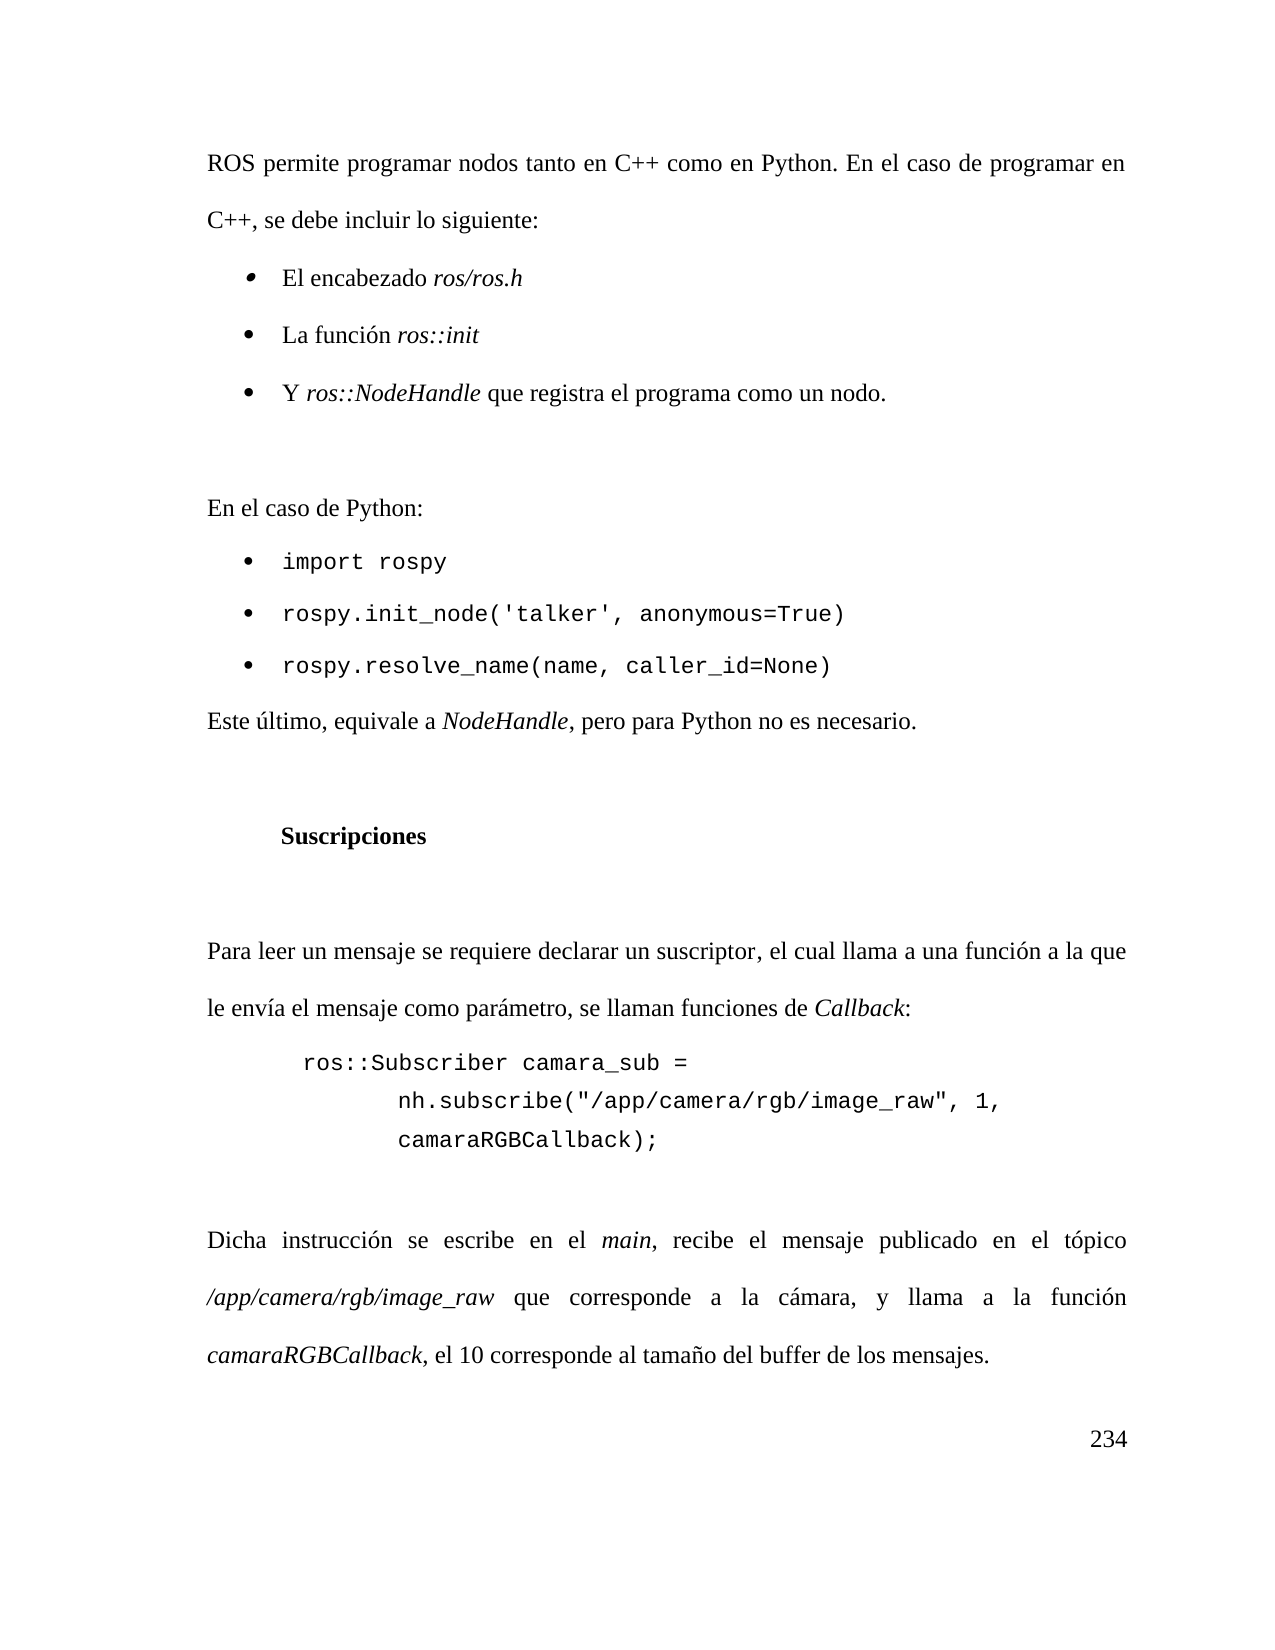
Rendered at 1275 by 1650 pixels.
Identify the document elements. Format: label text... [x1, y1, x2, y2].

list rospy.resolve_name(name, caller_id=None) [244, 654, 1127, 680]
text Este último, equivale a NodeHandle, pero para Python no es necesario. [207, 706, 1127, 734]
list Y ros::NodeHandle que registra el programa como un nodo. [244, 378, 1127, 406]
list El encabezado ros/ros.h [244, 263, 1127, 291]
text Dicha instrucción se escribe en el main, recibe el mensaje publicado en el tópico /app/camera/rgb/image_raw que corresponde a la cámara, y llama a la función camaraRGBCallback, el 10 corresponde al tamaño del buffer de los mensajes. [207, 1225, 1127, 1369]
text ROS permite programar nodos tanto en C++ como en Python. En el caso de programar en C++, se debe incluir lo siguiente: [207, 148, 1127, 234]
list import rospy [244, 550, 1127, 576]
list La función ros::init [244, 320, 1127, 349]
text ros::Subscriber camara_sub = [207, 1051, 1127, 1077]
text Para leer un mensaje se requiere declarar un suscriptor, el cual llama a una función a la que le envía el mensaje como parámetro, se llaman funciones de Callback: [207, 936, 1127, 1022]
list rospy.init_node('talker', anonymous=True) [244, 602, 1127, 628]
text En el caso de Python: [207, 493, 1127, 521]
text Suscripciones [207, 821, 1127, 849]
text nh.subscribe("/app/camera/rgb/image_raw", 1, [207, 1090, 1127, 1116]
text camaraRGBCallback); [207, 1128, 1127, 1154]
